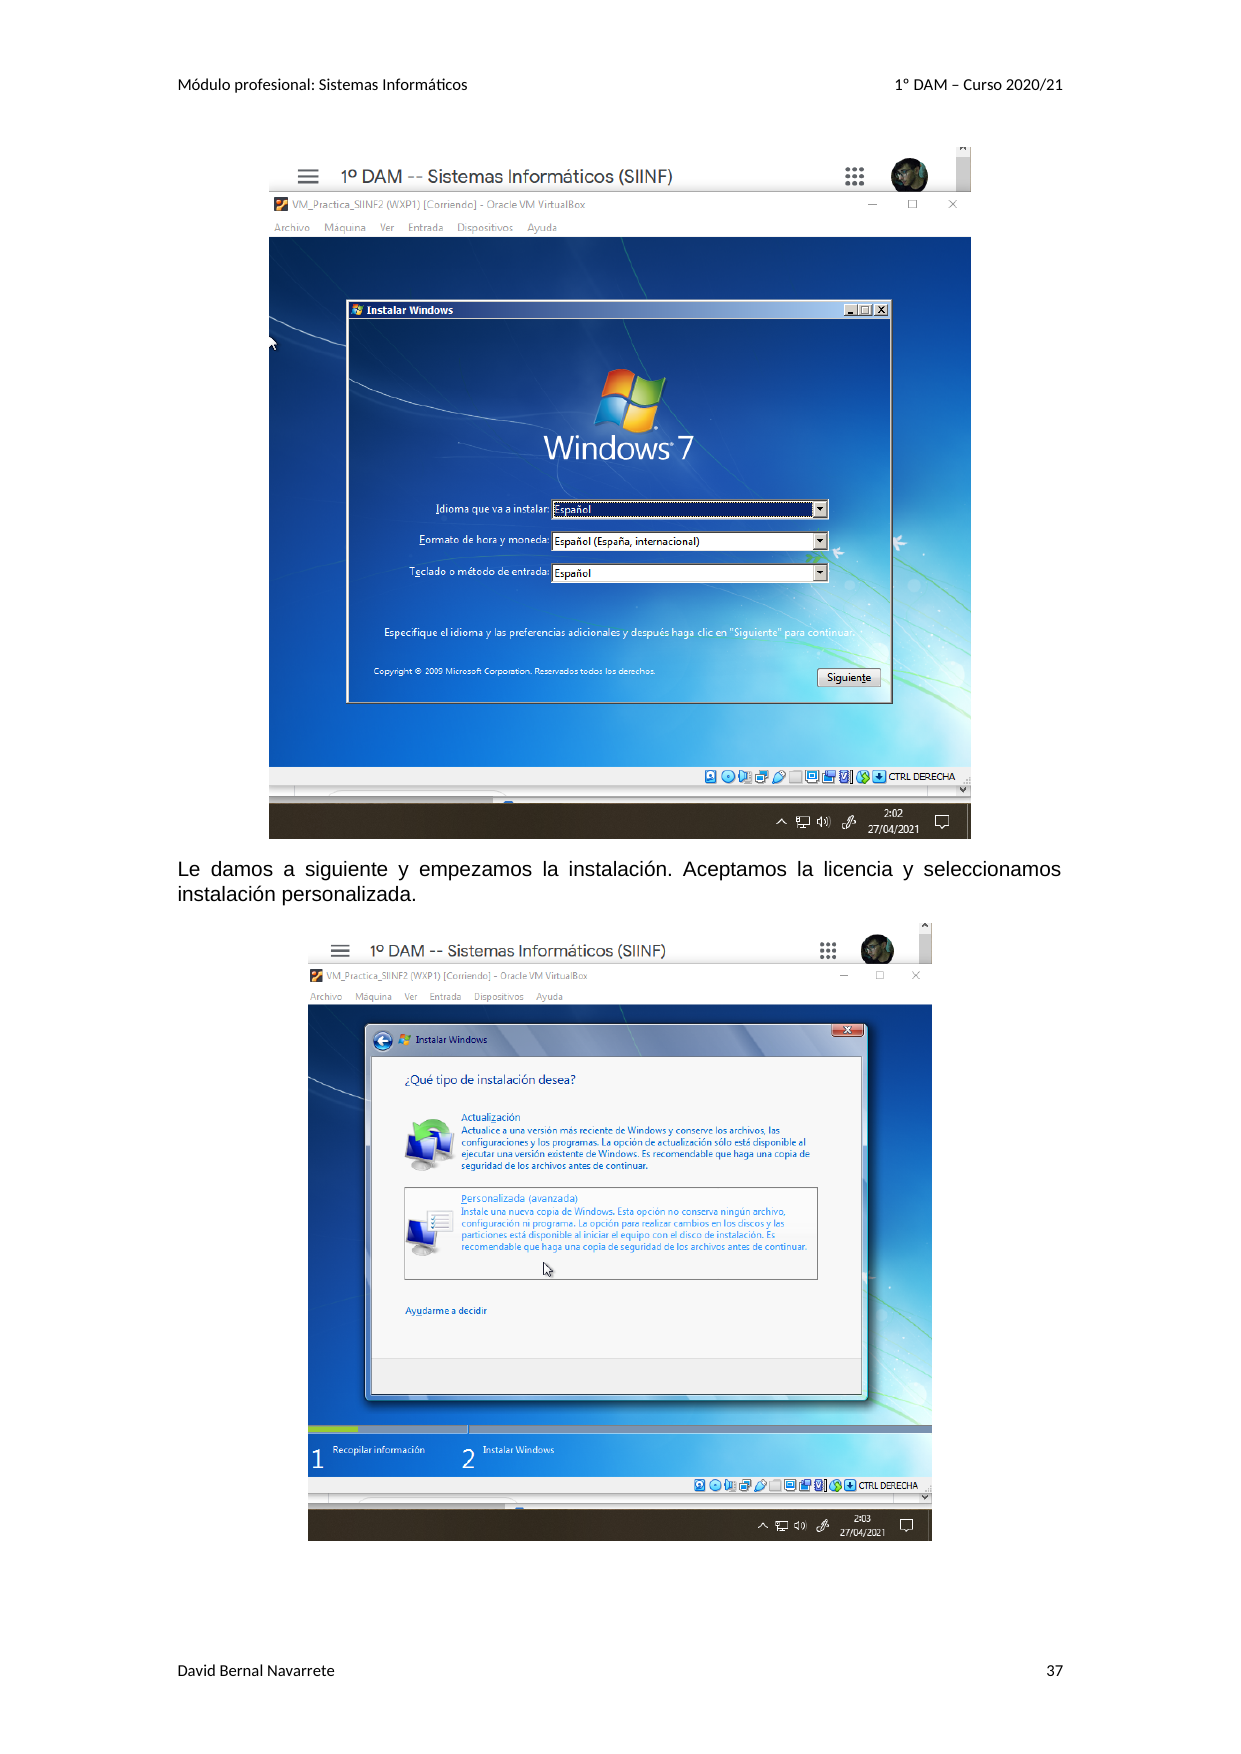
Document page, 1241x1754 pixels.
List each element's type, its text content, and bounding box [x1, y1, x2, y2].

text Le damos a siguiente y empezamos la instalación. Aceptamos la licencia y seleccionamos instalación personalizada. [177, 856, 1063, 906]
picture [269, 147, 971, 839]
picture [308, 923, 932, 1541]
